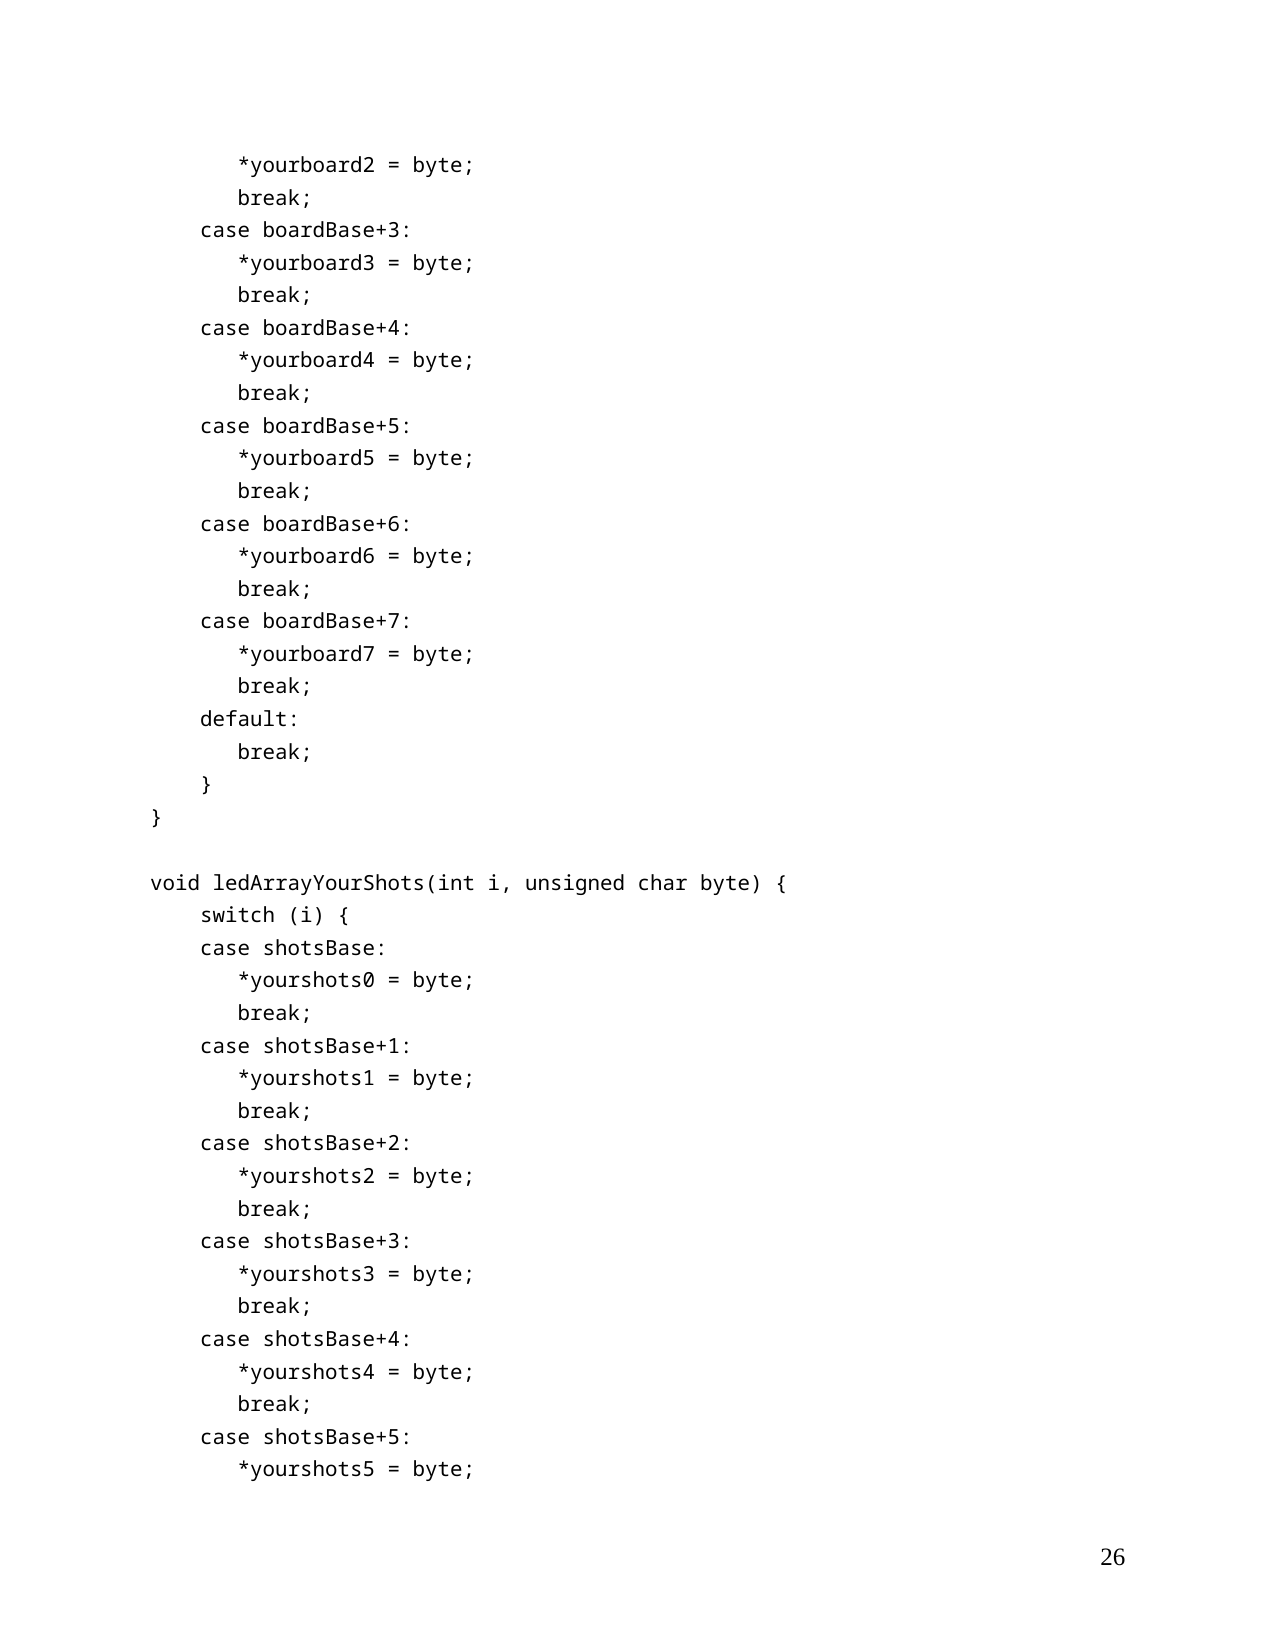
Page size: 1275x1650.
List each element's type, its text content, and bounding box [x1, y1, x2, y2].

text case shotsBase+5: [150, 1422, 1125, 1450]
text } [150, 802, 1125, 831]
text break; [150, 280, 1125, 309]
text default: [150, 704, 1125, 733]
text *yourboard6 = byte; [150, 541, 1125, 570]
text *yourshots3 = byte; [150, 1259, 1125, 1287]
text *yourshots2 = byte; [150, 1161, 1125, 1189]
text break; [150, 737, 1125, 765]
text case shotsBase: [150, 933, 1125, 961]
text void ledArrayYourShots(int i, unsigned char byte) { [150, 868, 1125, 896]
text break; [150, 378, 1125, 407]
text break; [150, 672, 1125, 700]
text *yourboard3 = byte; [150, 248, 1125, 276]
text break; [150, 1389, 1125, 1418]
text break; [150, 1194, 1125, 1222]
text break; [150, 1292, 1125, 1320]
text switch (i) { [150, 900, 1125, 929]
text *yourboard2 = byte; [150, 150, 1125, 178]
text case boardBase+3: [150, 215, 1125, 244]
text } [150, 769, 1125, 798]
text case boardBase+5: [150, 411, 1125, 439]
text *yourboard7 = byte; [150, 639, 1125, 667]
text case shotsBase+3: [150, 1226, 1125, 1255]
text case boardBase+7: [150, 606, 1125, 635]
text break; [150, 1096, 1125, 1124]
text case boardBase+4: [150, 313, 1125, 341]
text case boardBase+6: [150, 509, 1125, 537]
text *yourshots4 = byte; [150, 1357, 1125, 1385]
text *yourboard5 = byte; [150, 443, 1125, 472]
text break; [150, 998, 1125, 1027]
text *yourshots0 = byte; [150, 966, 1125, 994]
text case shotsBase+1: [150, 1031, 1125, 1059]
text case shotsBase+2: [150, 1128, 1125, 1157]
text break; [150, 574, 1125, 602]
text break; [150, 476, 1125, 504]
text break; [150, 183, 1125, 211]
text *yourshots1 = byte; [150, 1063, 1125, 1092]
text case shotsBase+4: [150, 1324, 1125, 1353]
text *yourshots5 = byte; [150, 1454, 1125, 1483]
text *yourboard4 = byte; [150, 346, 1125, 374]
